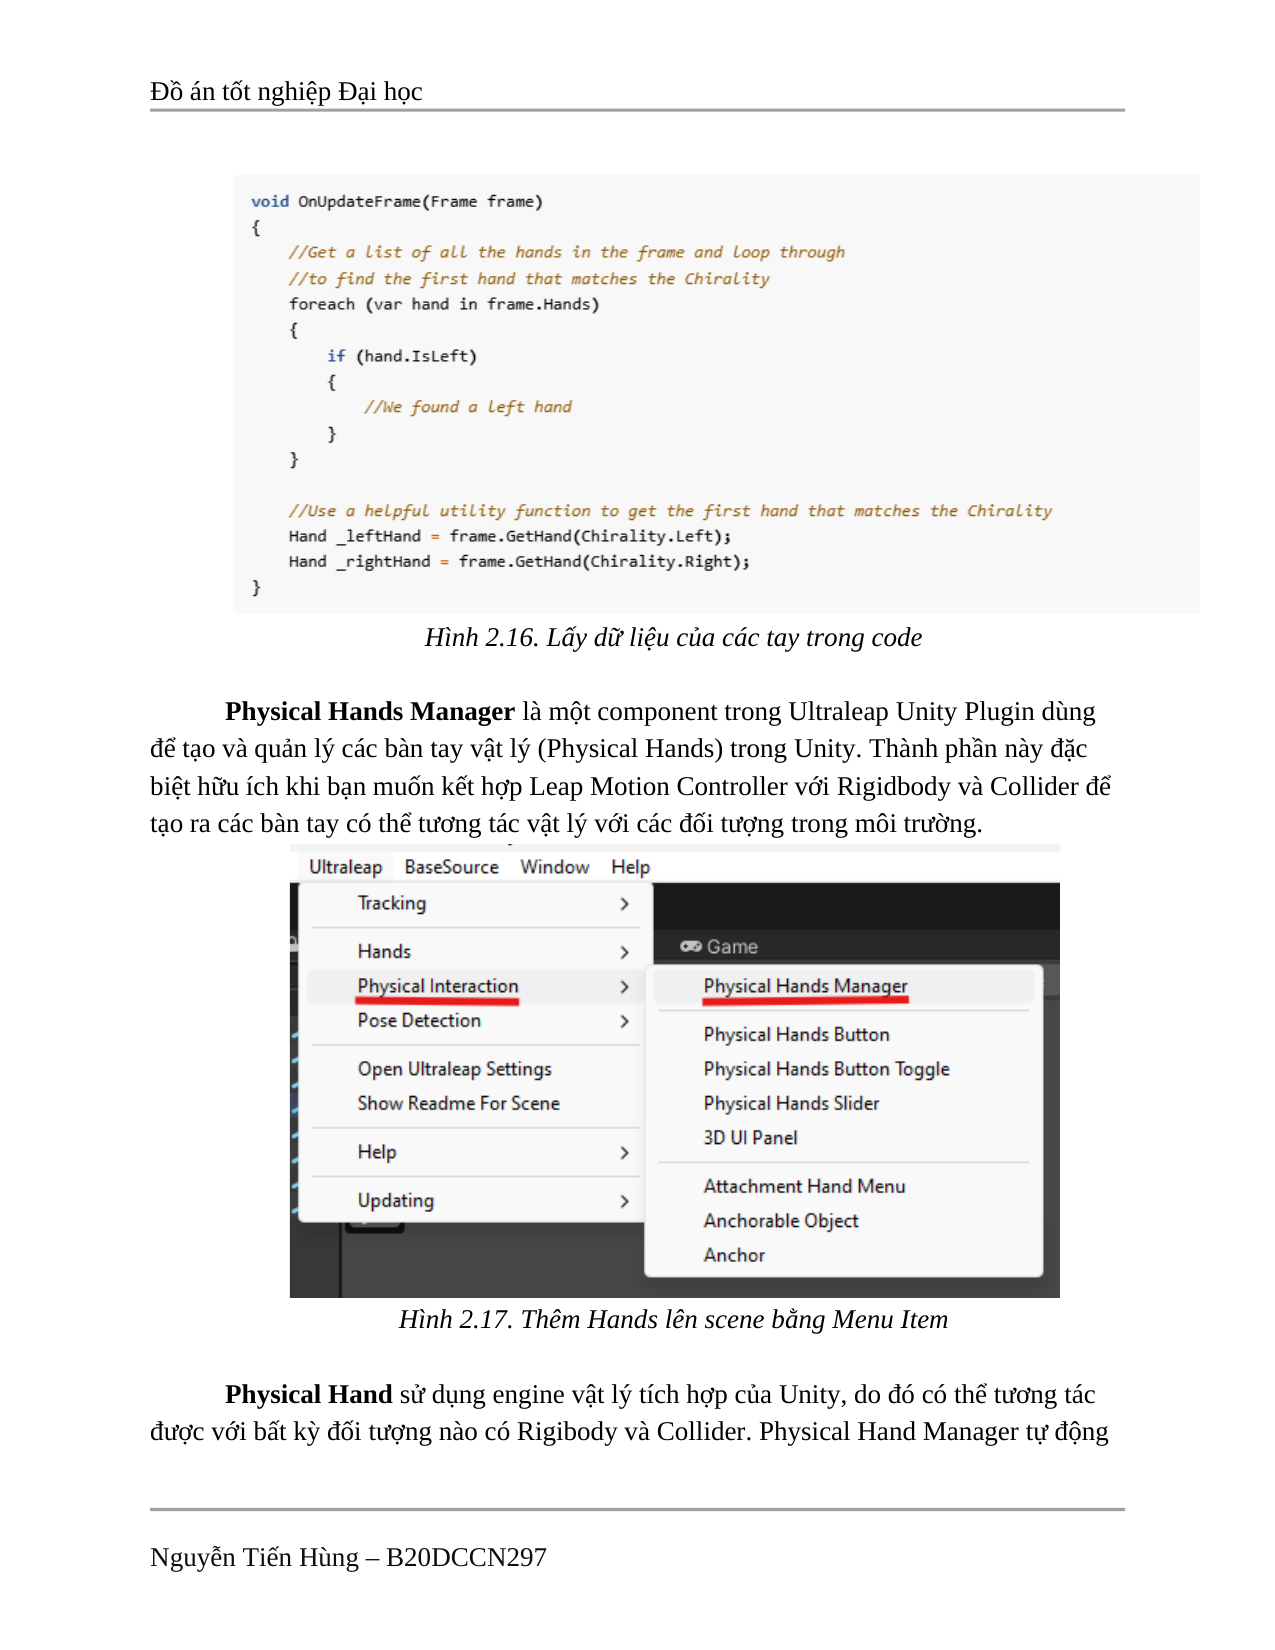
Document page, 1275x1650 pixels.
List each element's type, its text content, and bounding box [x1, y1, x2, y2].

text Hình 2.17. Thêm Hands lên scene bằng Menu Item [225, 1304, 1125, 1335]
text Physical Hands Manager là một component trong Ultraleap Unity Plugin dùng để tạo và quản lý các bàn tay vật lý (Physical Hands) trong Unity. Thành phần này đặc biệt hữu ích khi bạn muốn kết hợp Leap Motion Controller với Rigidbody và Collider để tạo ra các bàn tay có thể tương tác vật lý với các đối tượng trong môi trường. [150, 695, 1125, 838]
picture [289, 844, 1060, 1298]
text Hình 2.16. Lấy dữ liệu của các tay trong code [225, 621, 1125, 652]
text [150, 1378, 1125, 1447]
picture [225, 175, 1200, 615]
